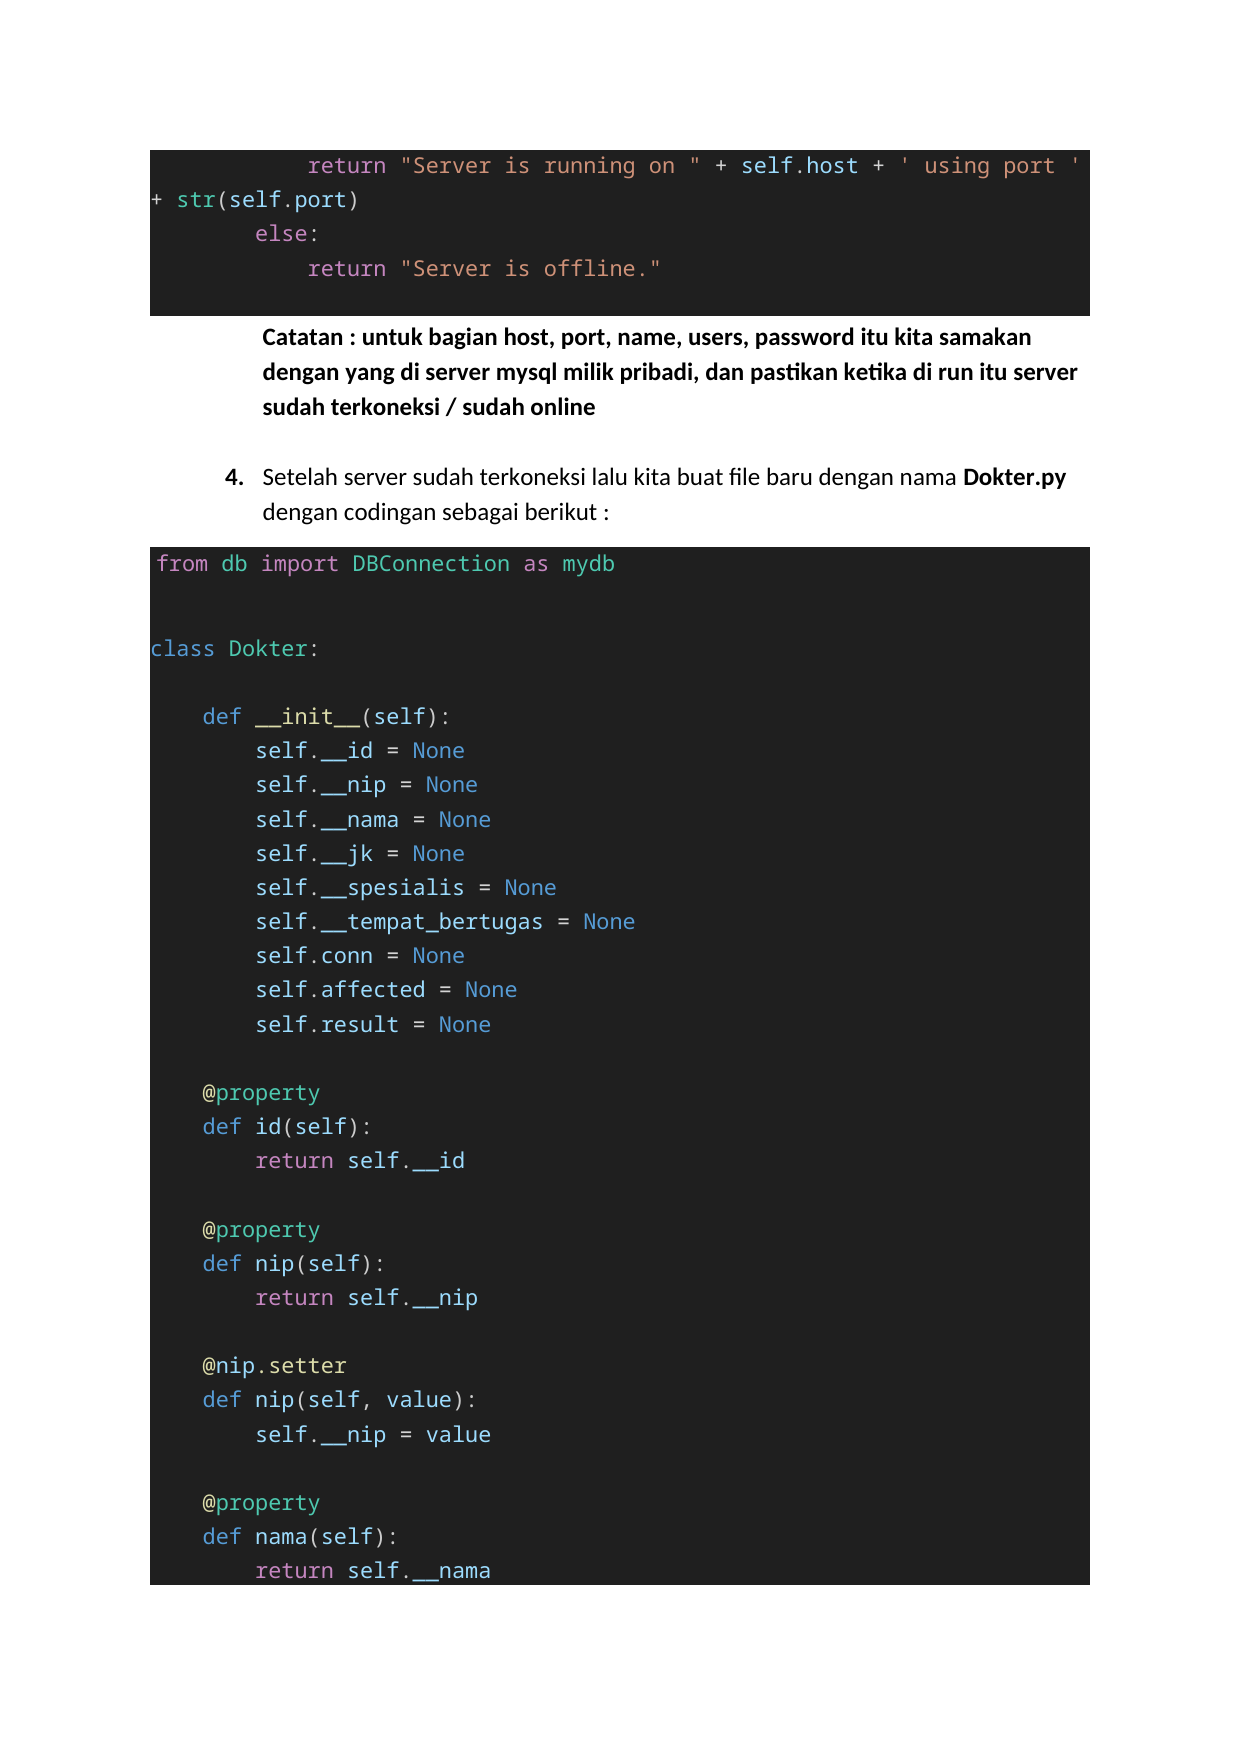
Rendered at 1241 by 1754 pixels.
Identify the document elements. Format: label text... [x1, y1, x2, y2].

text self.__nip = None [150, 769, 1090, 799]
text @nip.setter [150, 1350, 1090, 1380]
text self.conn = None [150, 940, 1090, 970]
text self.__nip = value [150, 1418, 1090, 1448]
list Setelah server sudah terkoneksi lalu kita buat file baru dengan nama Dokter.py dengan codingan sebagai berikut : [225, 461, 1090, 526]
text return self.__nip [150, 1282, 1090, 1312]
text self.__nama = None [150, 803, 1090, 833]
text def nama(self): [150, 1521, 1090, 1551]
text from db import DBConnection as mydb [150, 547, 1090, 577]
text self.__tempat_bertugas = None [150, 906, 1090, 936]
text else: [150, 218, 1090, 248]
text return self.__nama [150, 1555, 1090, 1585]
text self.__jk = None [150, 838, 1090, 867]
list Catatan : untuk bagian host, port, name, users, password itu kita samakan dengan yang di server mysql milik pribadi, dan pastikan ketika di run itu server sudah terkoneksi / sudah online [262, 321, 1090, 421]
text return "Server is offline." [150, 252, 1090, 282]
text @property [150, 1487, 1090, 1517]
text return self.__id [150, 1145, 1090, 1175]
text @property [150, 1213, 1090, 1243]
text def __init__(self): [150, 701, 1090, 731]
text self.result = None [150, 1008, 1090, 1038]
text def nip(self, value): [150, 1384, 1090, 1414]
text def nip(self): [150, 1248, 1090, 1277]
text self.affected = None [150, 974, 1090, 1004]
text @property [150, 1077, 1090, 1107]
text self.__id = None [150, 735, 1090, 765]
text def id(self): [150, 1111, 1090, 1141]
text self.__spesialis = None [150, 872, 1090, 902]
text return "Server is running on " + self.host + ' using port ' + str(self.port) [150, 150, 1090, 214]
text class Dokter: [150, 633, 1090, 662]
